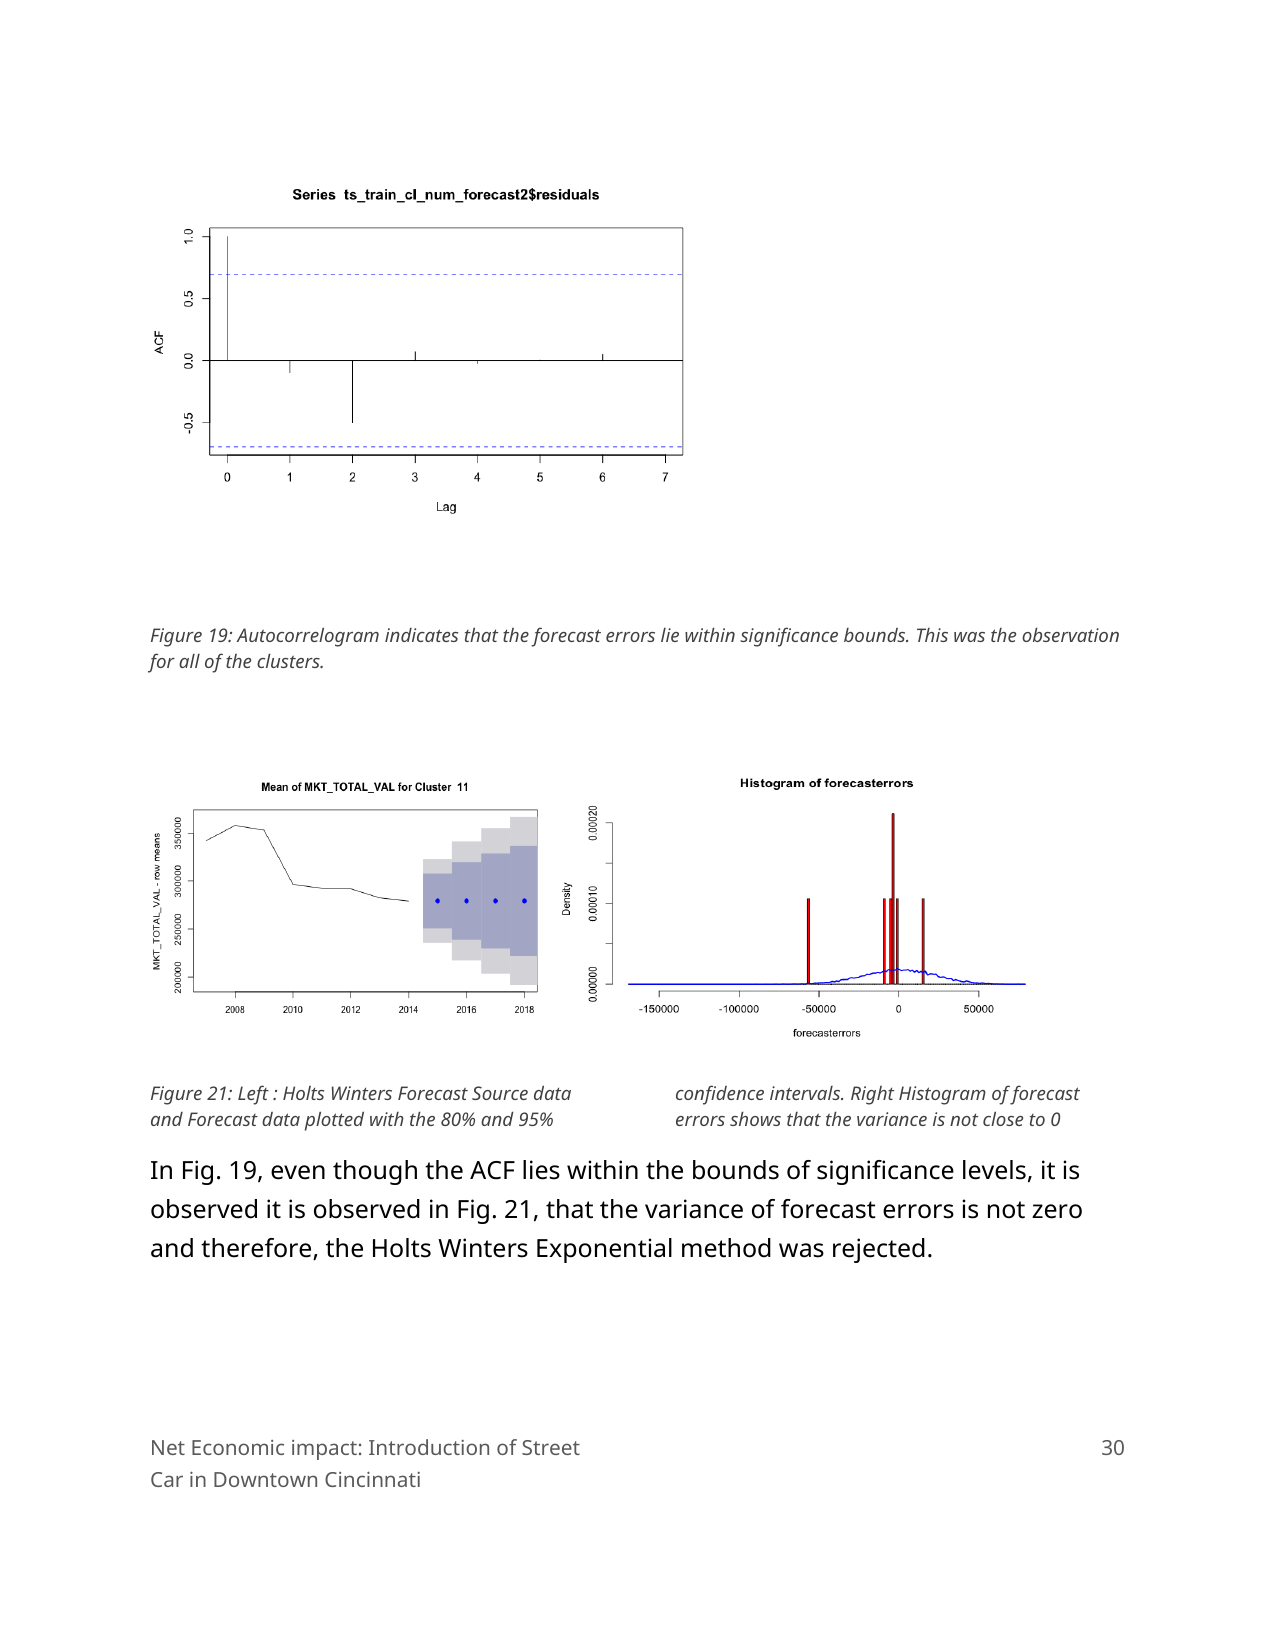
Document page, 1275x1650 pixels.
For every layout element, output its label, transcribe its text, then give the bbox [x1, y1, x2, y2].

text Figure 21: Left : Holts Winters Forecast Source data and Forecast data plotted with the 80% and 95% confidence intervals. Right Histogram of forecast errors shows that the variance is not close to 0 [675, 1081, 1125, 1132]
text Figure 21: Left : Holts Winters Forecast Source data and Forecast data plotted with the 80% and 95% confidence intervals. Right Histogram of forecast errors shows that the variance is not close to 0 [150, 1081, 600, 1132]
picture [150, 758, 1069, 1051]
text In Fig. 19, even though the ACF lies within the bounds of significance levels, it is observed it is observed in Fig. 21, that the variance of forecast errors is not zero and therefore, the Holts Winters Exponential method was rejected. [150, 1152, 1125, 1265]
picture [150, 169, 713, 529]
